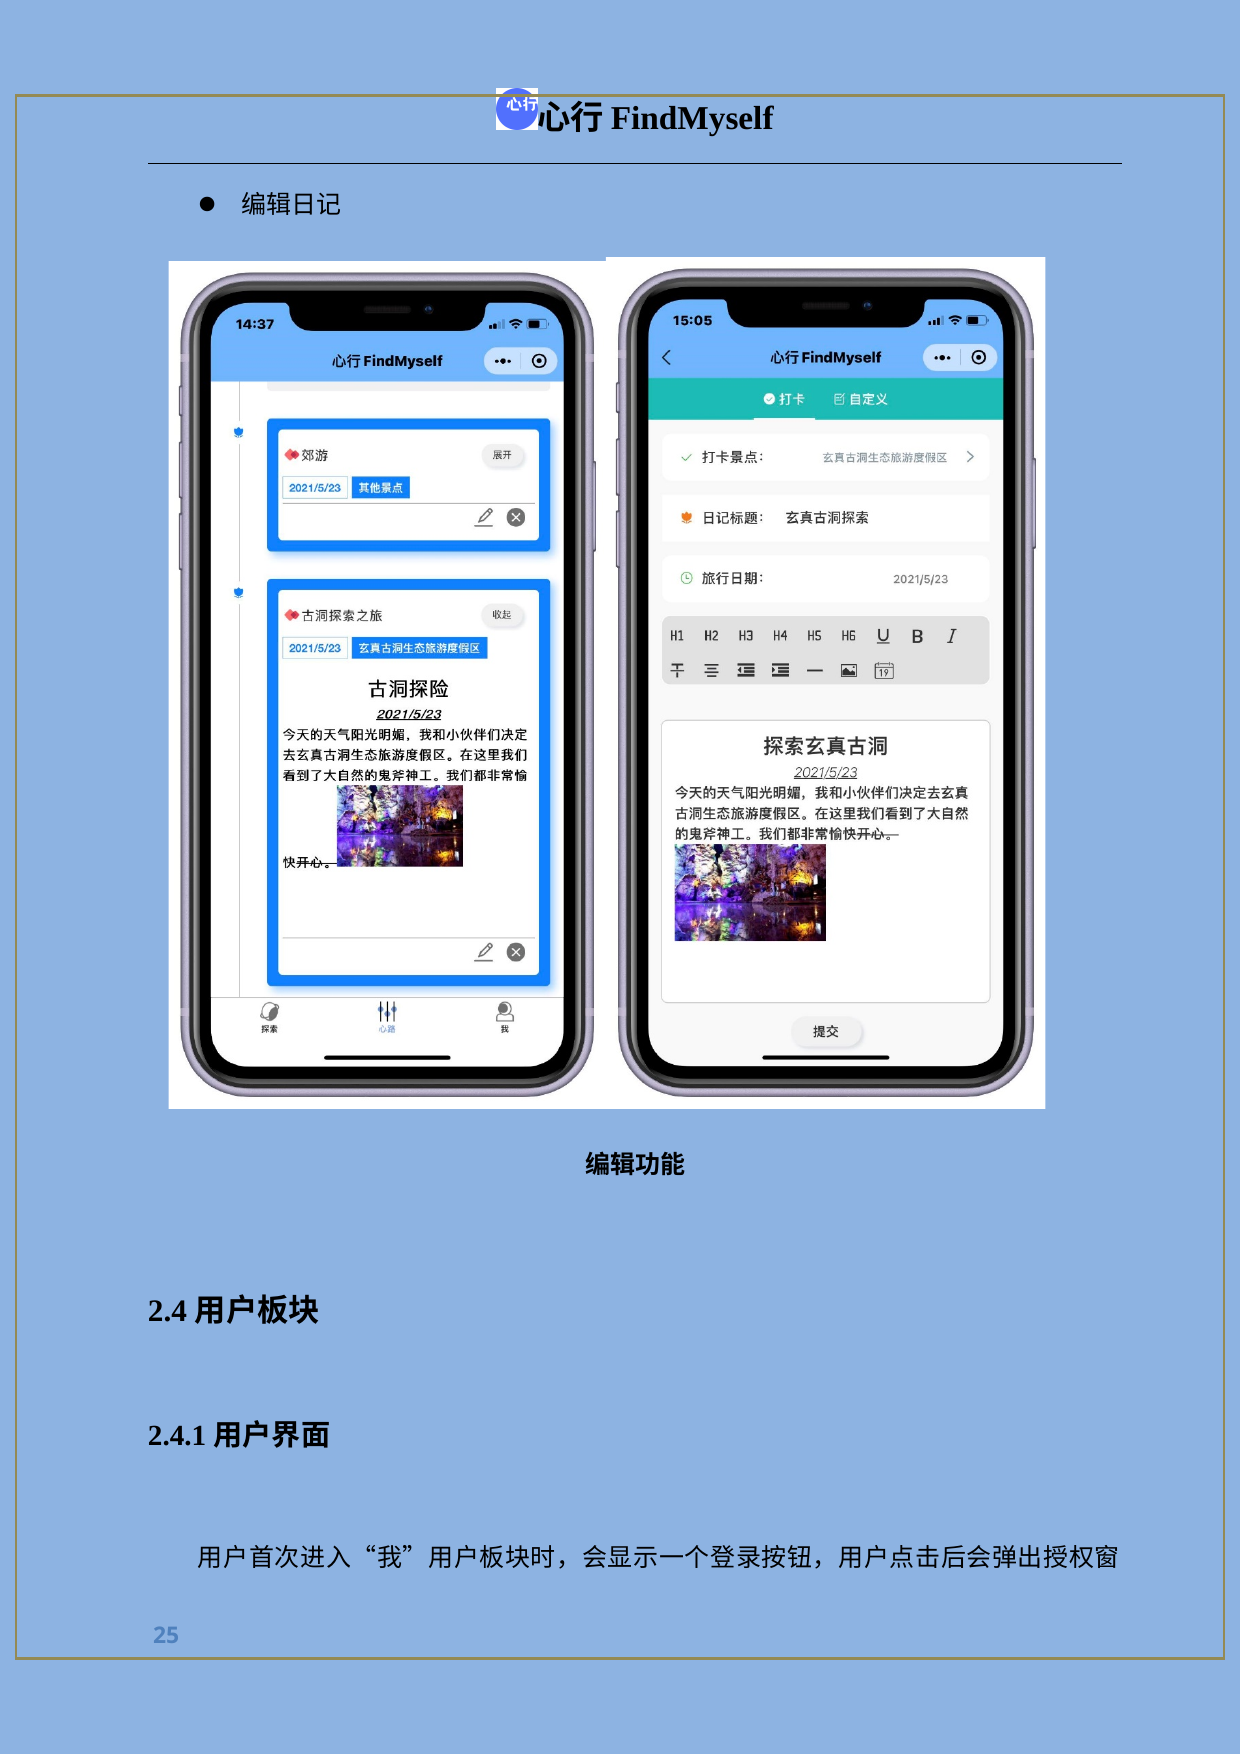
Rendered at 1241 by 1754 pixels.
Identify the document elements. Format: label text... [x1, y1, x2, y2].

list 编辑日记 [198, 170, 1122, 235]
picture [168, 257, 1046, 1109]
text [148, 1523, 1122, 1588]
text 2.4 用户板块 [148, 1275, 1122, 1340]
text 2.4.1 用户界面 [148, 1400, 1122, 1465]
picture [496, 88, 538, 94]
picture [496, 97, 538, 130]
